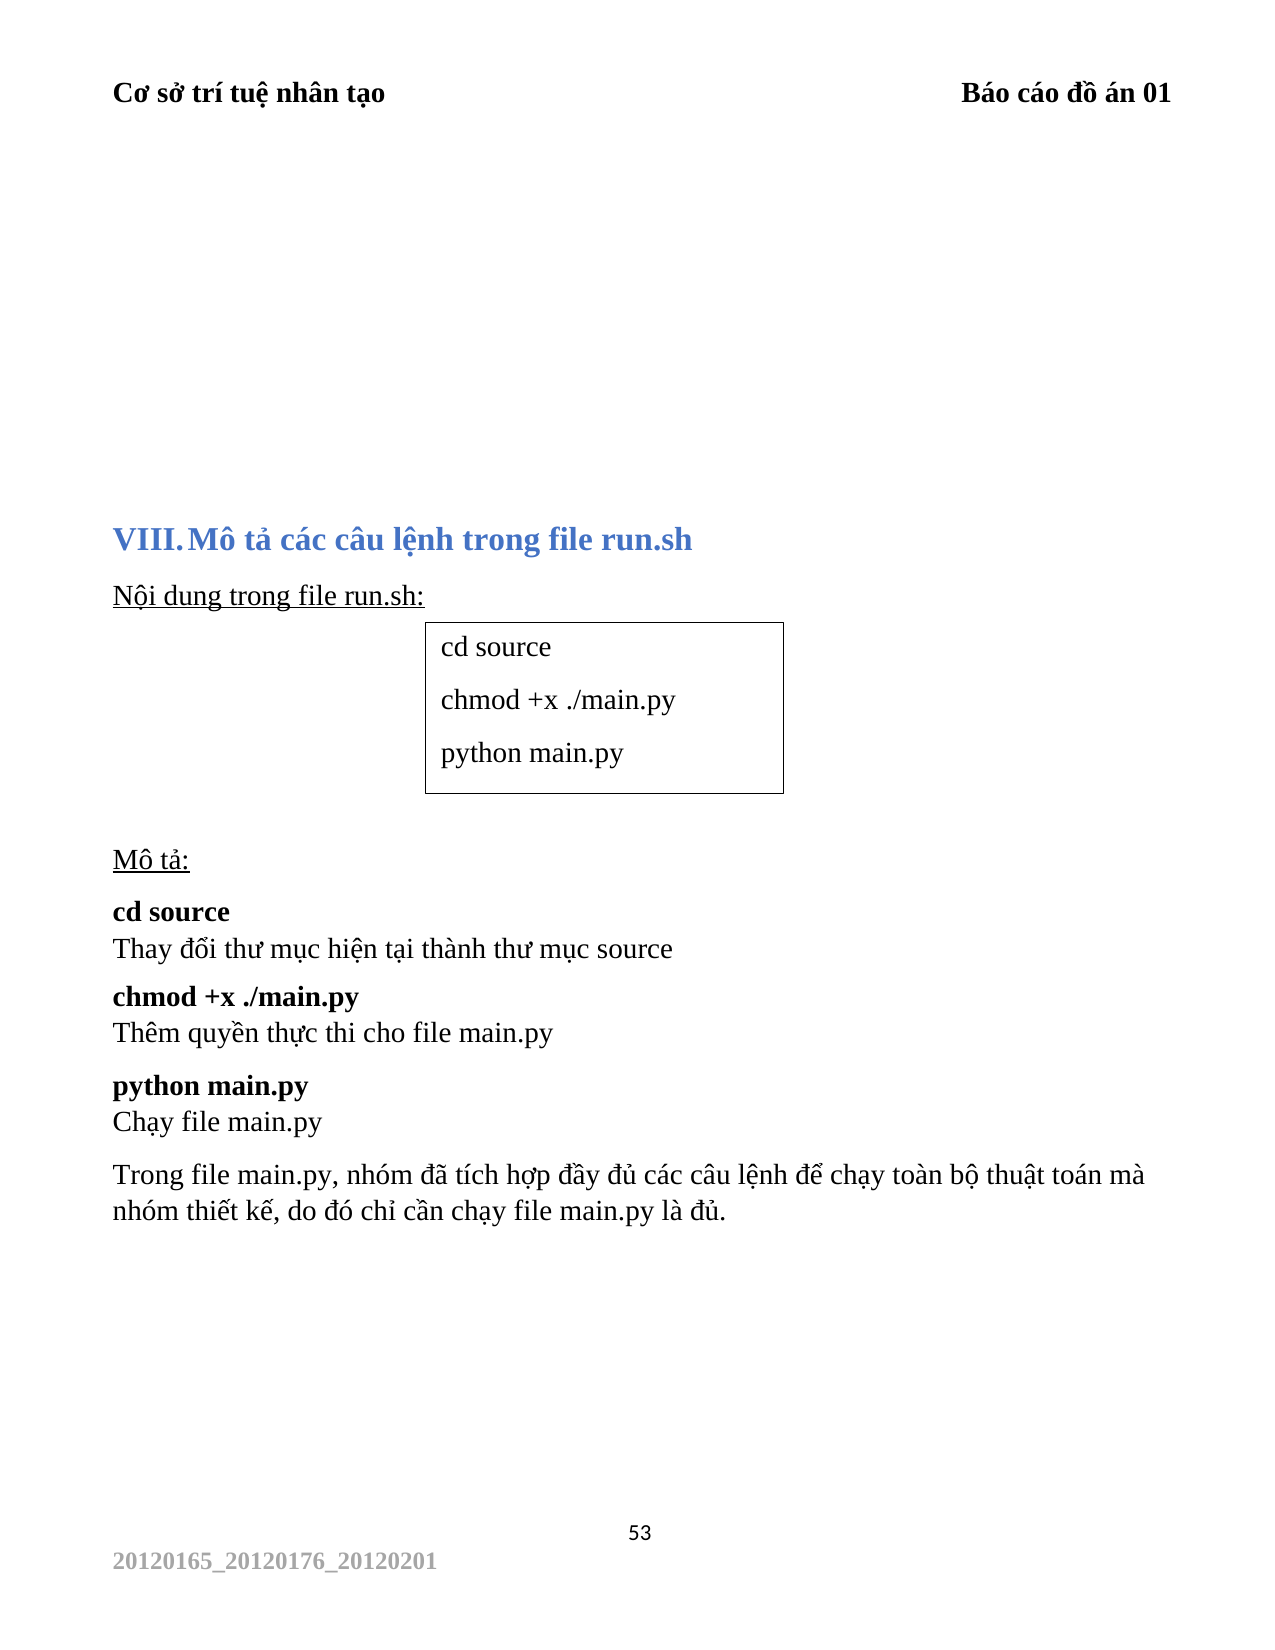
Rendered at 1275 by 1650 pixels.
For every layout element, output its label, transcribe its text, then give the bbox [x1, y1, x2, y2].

text python main.py [112, 1068, 1167, 1102]
text Chạy file main.py [112, 1104, 1167, 1138]
list Mô tả các câu lệnh trong file run.sh [112, 520, 1167, 558]
text chmod +x ./main.py [112, 979, 1167, 1013]
text Nội dung trong file run.sh: [112, 578, 1167, 611]
text Trong file main.py, nhóm đã tích hợp đầy đủ các câu lệnh để chạy toàn bộ thuật toán mà nhóm thiết kế, do đó chỉ cần chạy file main.py là đủ. [112, 1157, 1167, 1227]
text Mô tả: [112, 842, 1167, 875]
text Thêm quyền thực thi cho file main.py [112, 1016, 1167, 1049]
text Thay đổi thư mục hiện tại thành thư mục source [112, 931, 1167, 964]
text cd source [112, 894, 1167, 928]
